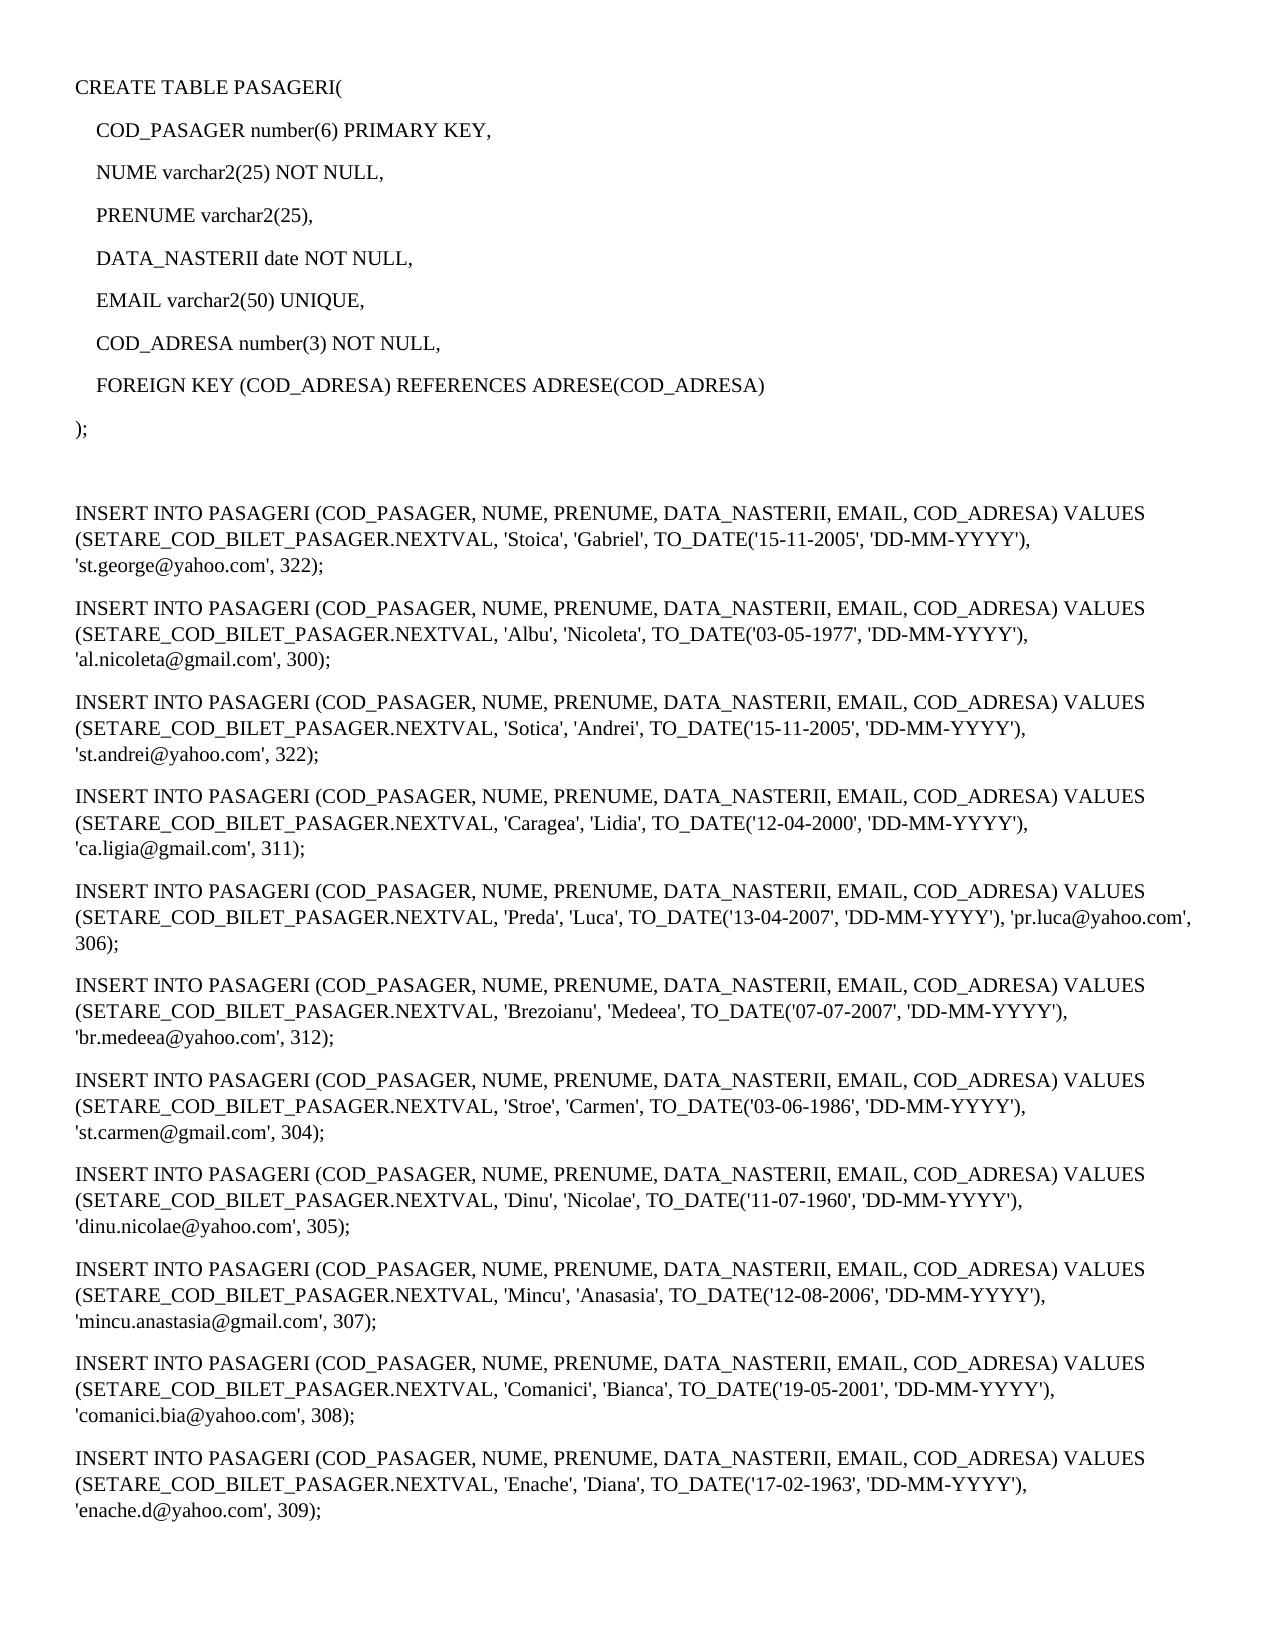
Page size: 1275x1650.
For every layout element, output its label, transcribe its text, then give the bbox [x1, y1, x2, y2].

text COD_ADRESA number(3) NOT NULL, [75, 331, 1200, 355]
text CREATE TABLE PASAGERI( [75, 75, 1200, 99]
text INSERT INTO PASAGERI (COD_PASAGER, NUME, PRENUME, DATA_NASTERII, EMAIL, COD_ADRESA) VALUES (SETARE_COD_BILET_PASAGER.NEXTVAL, 'Mincu', 'Anasasia', TO_DATE('12-08-2006', 'DD-MM-YYYY'), 'mincu.anastasia@gmail.com', 307); [75, 1257, 1200, 1333]
text COD_PASAGER number(6) PRIMARY KEY, [75, 118, 1200, 142]
text INSERT INTO PASAGERI (COD_PASAGER, NUME, PRENUME, DATA_NASTERII, EMAIL, COD_ADRESA) VALUES (SETARE_COD_BILET_PASAGER.NEXTVAL, 'Comanici', 'Bianca', TO_DATE('19-05-2001', 'DD-MM-YYYY'), 'comanici.bia@yahoo.com', 308); [75, 1351, 1200, 1427]
text EMAIL varchar2(50) UNIQUE, [75, 288, 1200, 312]
text INSERT INTO PASAGERI (COD_PASAGER, NUME, PRENUME, DATA_NASTERII, EMAIL, COD_ADRESA) VALUES (SETARE_COD_BILET_PASAGER.NEXTVAL, 'Stoica', 'Gabriel', TO_DATE('15-11-2005', 'DD-MM-YYYY'), 'st.george@yahoo.com', 322); [75, 501, 1200, 577]
text INSERT INTO PASAGERI (COD_PASAGER, NUME, PRENUME, DATA_NASTERII, EMAIL, COD_ADRESA) VALUES (SETARE_COD_BILET_PASAGER.NEXTVAL, 'Brezoianu', 'Medeea', TO_DATE('07-07-2007', 'DD-MM-YYYY'), 'br.medeea@yahoo.com', 312); [75, 973, 1200, 1049]
text NUME varchar2(25) NOT NULL, [75, 160, 1200, 184]
text ); [75, 416, 1200, 440]
text DATA_NASTERII date NOT NULL, [75, 245, 1200, 269]
text INSERT INTO PASAGERI (COD_PASAGER, NUME, PRENUME, DATA_NASTERII, EMAIL, COD_ADRESA) VALUES (SETARE_COD_BILET_PASAGER.NEXTVAL, 'Stroe', 'Carmen', TO_DATE('03-06-1986', 'DD-MM-YYYY'), 'st.carmen@gmail.com', 304); [75, 1068, 1200, 1144]
text INSERT INTO PASAGERI (COD_PASAGER, NUME, PRENUME, DATA_NASTERII, EMAIL, COD_ADRESA) VALUES (SETARE_COD_BILET_PASAGER.NEXTVAL, 'Dinu', 'Nicolae', TO_DATE('11-07-1960', 'DD-MM-YYYY'), 'dinu.nicolae@yahoo.com', 305); [75, 1162, 1200, 1238]
text INSERT INTO PASAGERI (COD_PASAGER, NUME, PRENUME, DATA_NASTERII, EMAIL, COD_ADRESA) VALUES (SETARE_COD_BILET_PASAGER.NEXTVAL, 'Caragea', 'Lidia', TO_DATE('12-04-2000', 'DD-MM-YYYY'), 'ca.ligia@gmail.com', 311); [75, 784, 1200, 860]
text INSERT INTO PASAGERI (COD_PASAGER, NUME, PRENUME, DATA_NASTERII, EMAIL, COD_ADRESA) VALUES (SETARE_COD_BILET_PASAGER.NEXTVAL, 'Enache', 'Diana', TO_DATE('17-02-1963', 'DD-MM-YYYY'), 'enache.d@yahoo.com', 309); [75, 1446, 1200, 1522]
text INSERT INTO PASAGERI (COD_PASAGER, NUME, PRENUME, DATA_NASTERII, EMAIL, COD_ADRESA) VALUES (SETARE_COD_BILET_PASAGER.NEXTVAL, 'Preda', 'Luca', TO_DATE('13-04-2007', 'DD-MM-YYYY'), 'pr.luca@yahoo.com', 306); [75, 879, 1200, 955]
text FOREIGN KEY (COD_ADRESA) REFERENCES ADRESE(COD_ADRESA) [75, 373, 1200, 397]
text INSERT INTO PASAGERI (COD_PASAGER, NUME, PRENUME, DATA_NASTERII, EMAIL, COD_ADRESA) VALUES (SETARE_COD_BILET_PASAGER.NEXTVAL, 'Albu', 'Nicoleta', TO_DATE('03-05-1977', 'DD-MM-YYYY'), 'al.nicoleta@gmail.com', 300); [75, 596, 1200, 671]
text INSERT INTO PASAGERI (COD_PASAGER, NUME, PRENUME, DATA_NASTERII, EMAIL, COD_ADRESA) VALUES (SETARE_COD_BILET_PASAGER.NEXTVAL, 'Sotica', 'Andrei', TO_DATE('15-11-2005', 'DD-MM-YYYY'), 'st.andrei@yahoo.com', 322); [75, 690, 1200, 766]
text PRENUME varchar2(25), [75, 203, 1200, 227]
